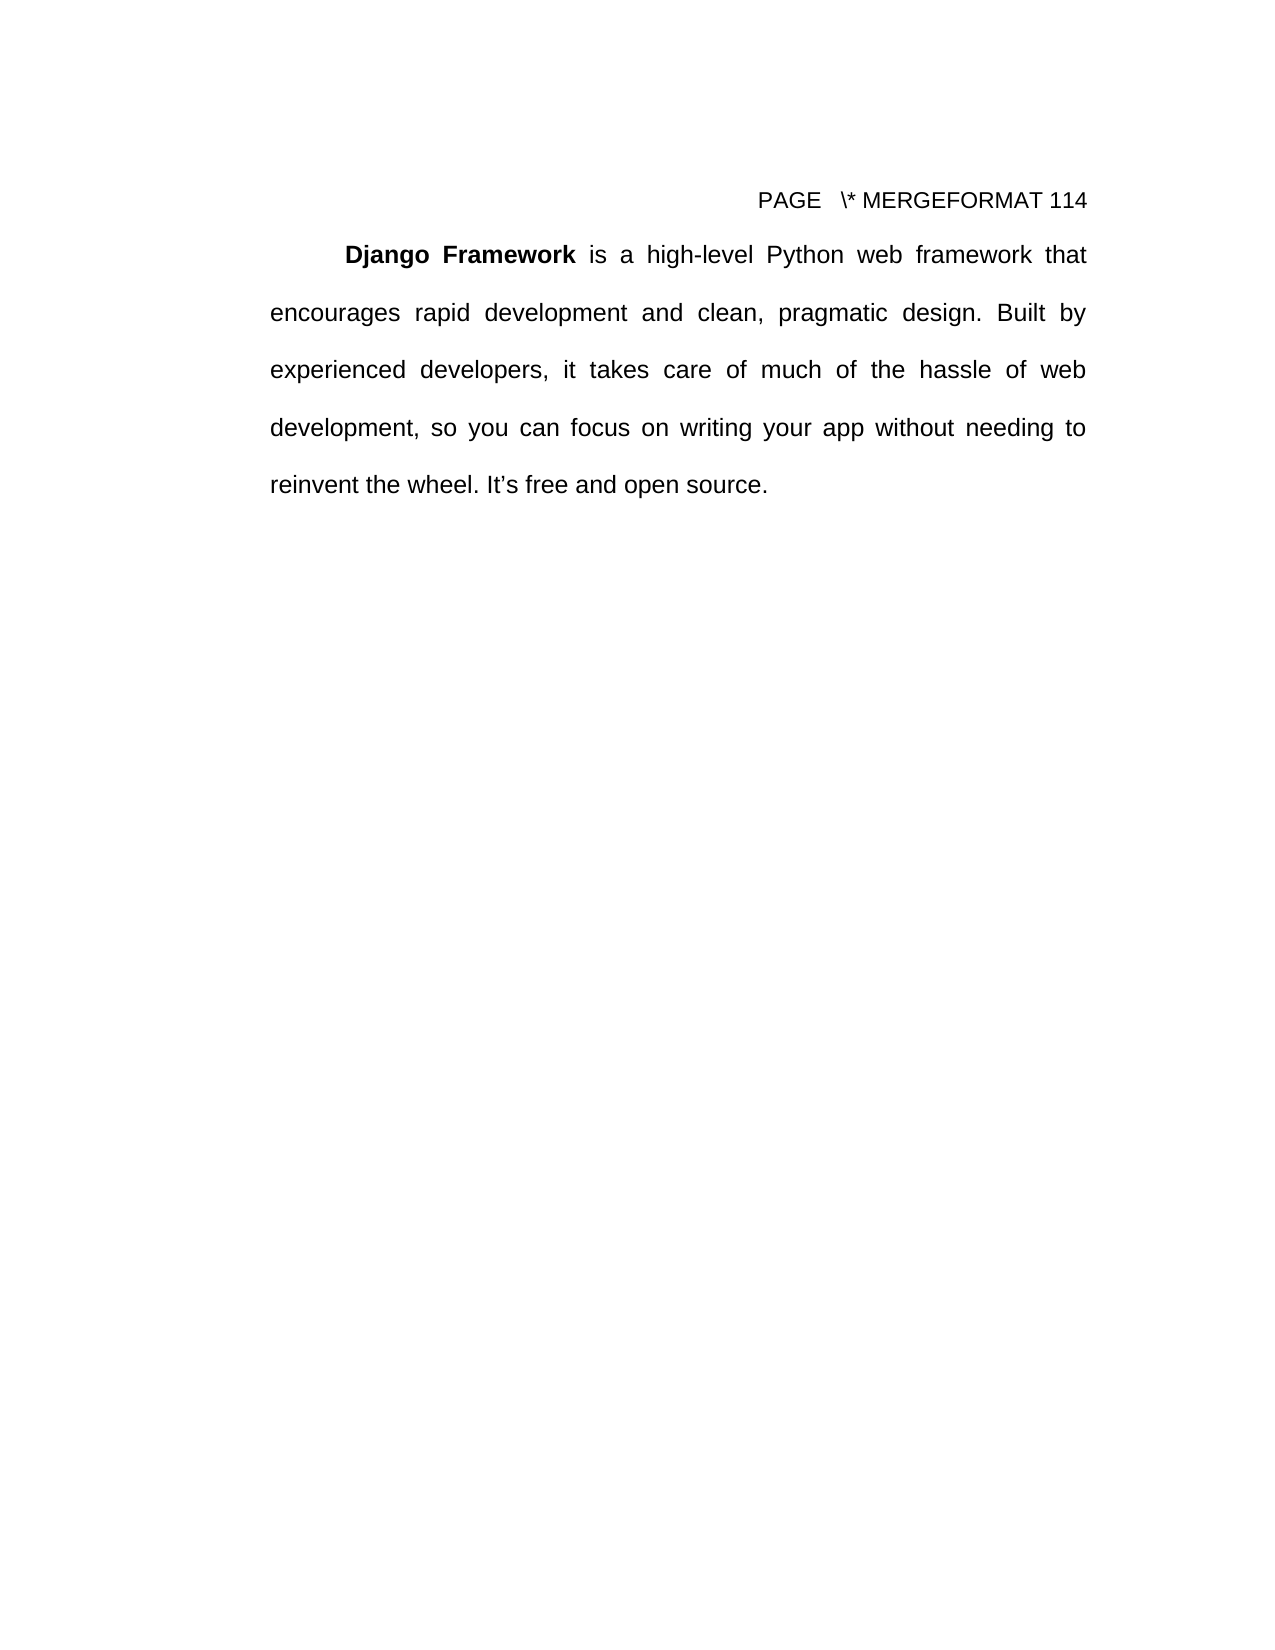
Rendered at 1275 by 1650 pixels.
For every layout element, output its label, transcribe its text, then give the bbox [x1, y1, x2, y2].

text Django Framework is a high-level Python web framework that encourages rapid development and clean, pragmatic design. Built by experienced developers, it takes care of much of the hassle of web development, so you can focus on writing your app without needing to reinvent the wheel. It’s free and open source. [270, 240, 1087, 499]
